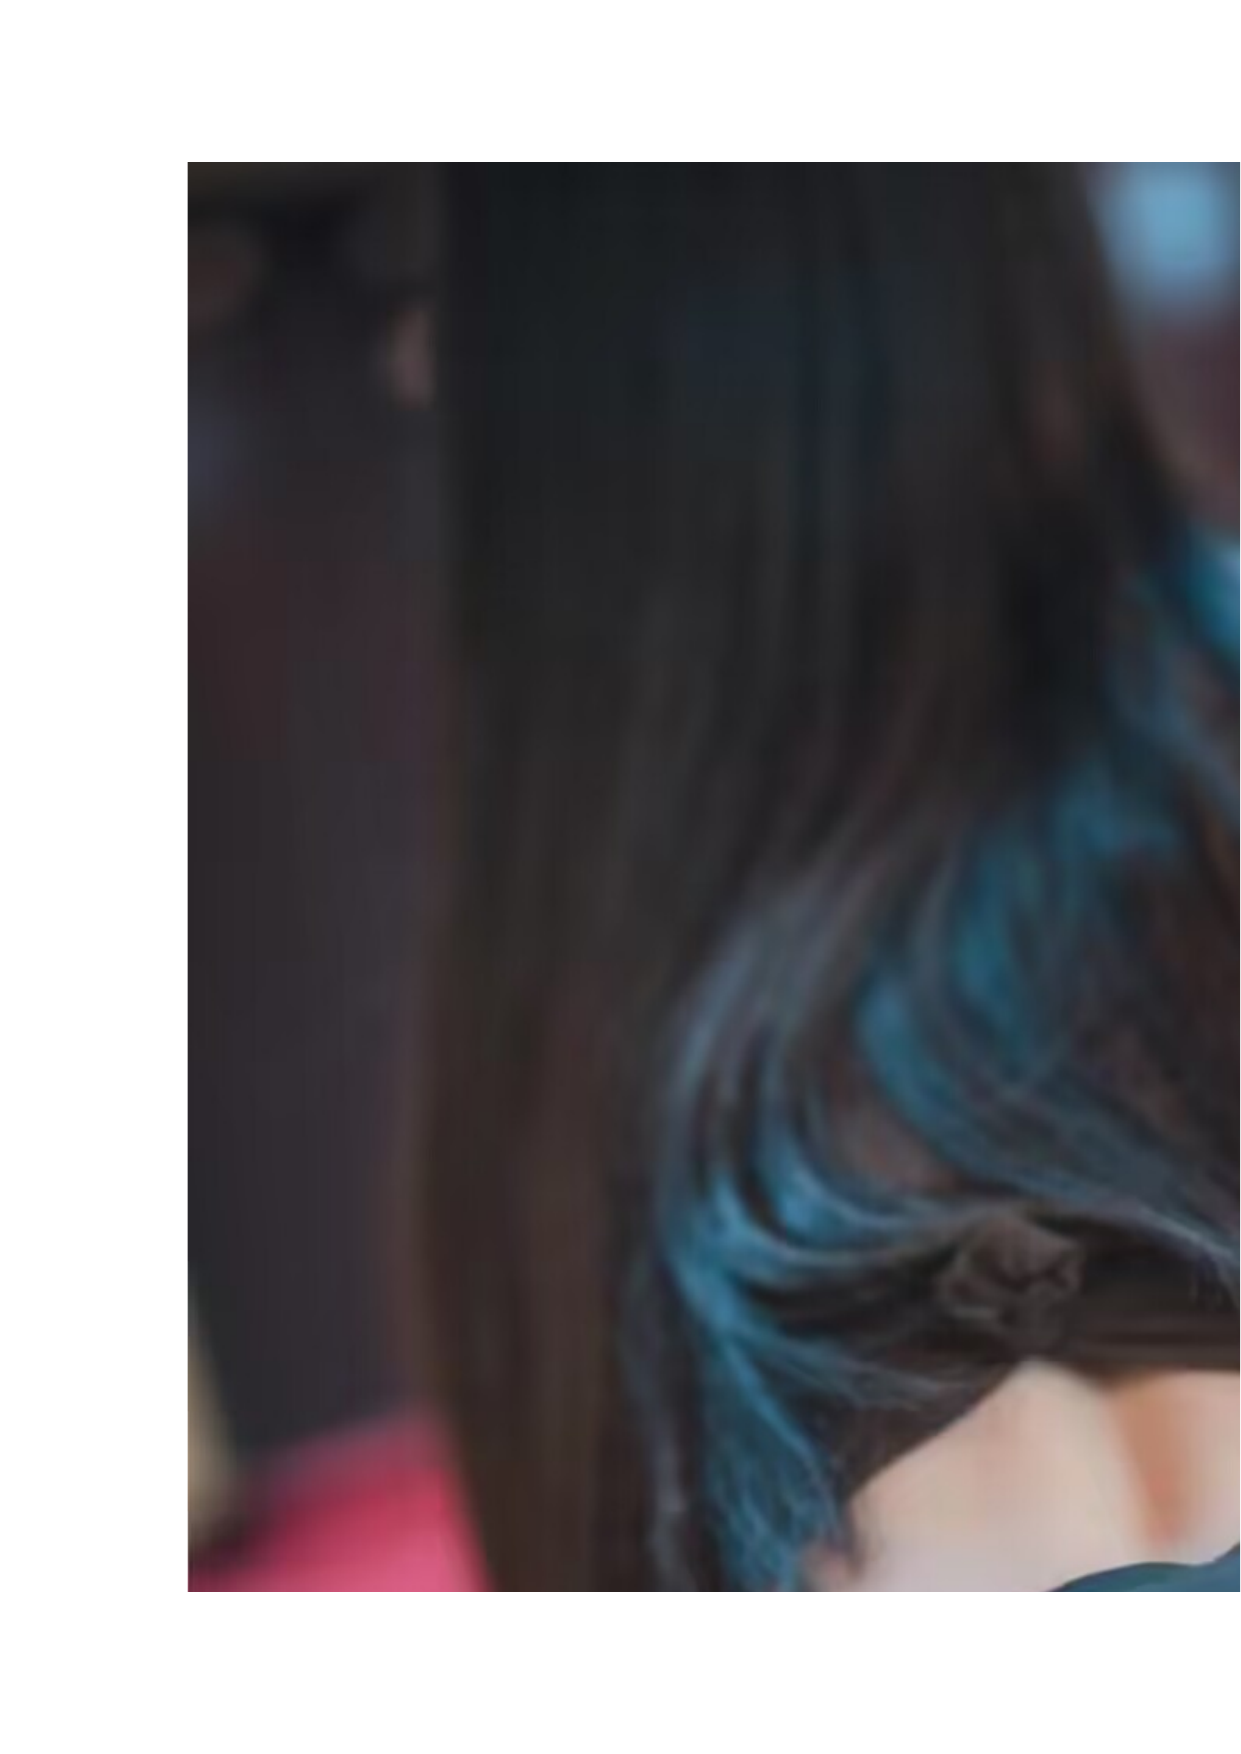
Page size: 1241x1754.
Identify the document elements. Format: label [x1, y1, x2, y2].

picture [187, 162, 1241, 1592]
